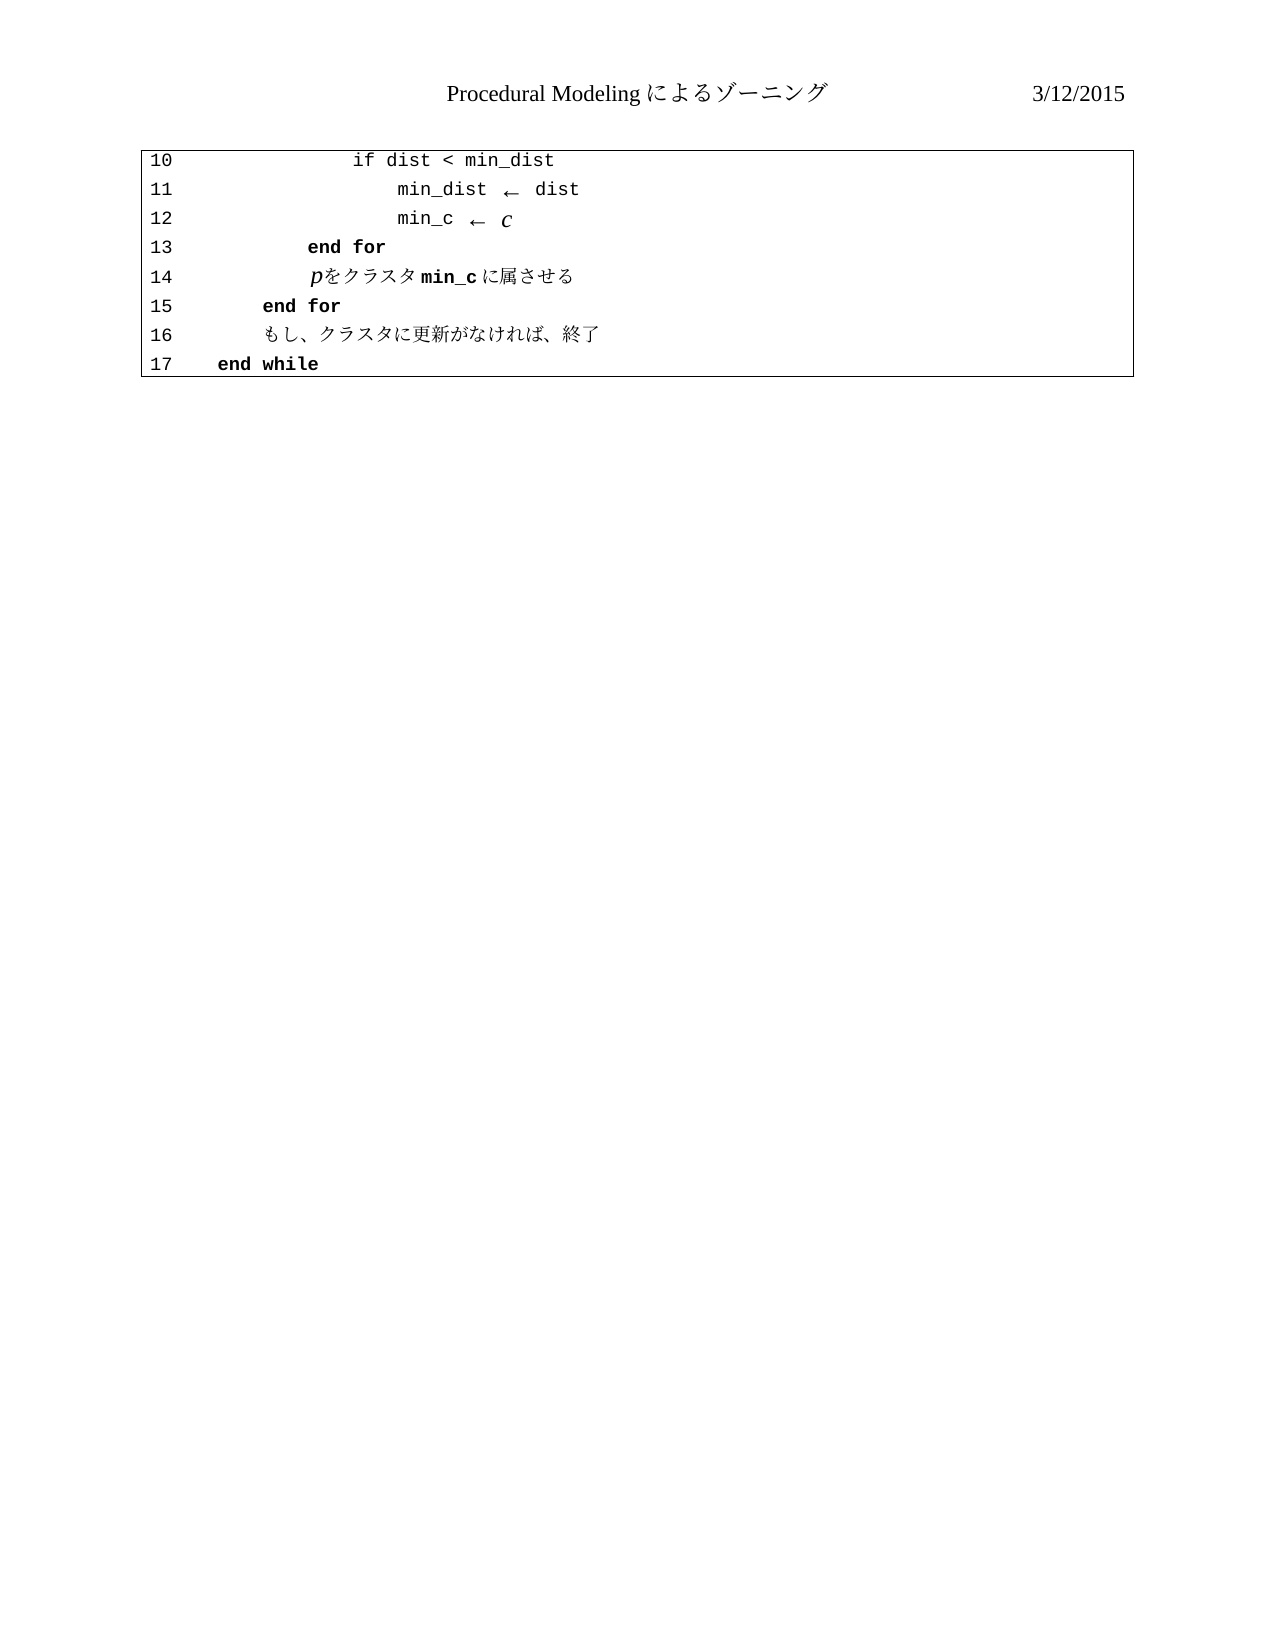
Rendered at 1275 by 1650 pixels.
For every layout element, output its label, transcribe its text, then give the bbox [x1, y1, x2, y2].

text 17 end while [142, 354, 1133, 376]
text 13 end for [142, 237, 1133, 257]
text 12 min_c [142, 208, 1133, 228]
text 16 もし、クラスタに更新がなければ、終了 [142, 325, 1133, 345]
text 14 をクラスタmin_cに属させる [142, 267, 1133, 286]
text 10 if dist < min_dist [142, 151, 1133, 170]
text 15 end for [142, 296, 1133, 316]
text 11 min_dist dist [142, 179, 1133, 199]
